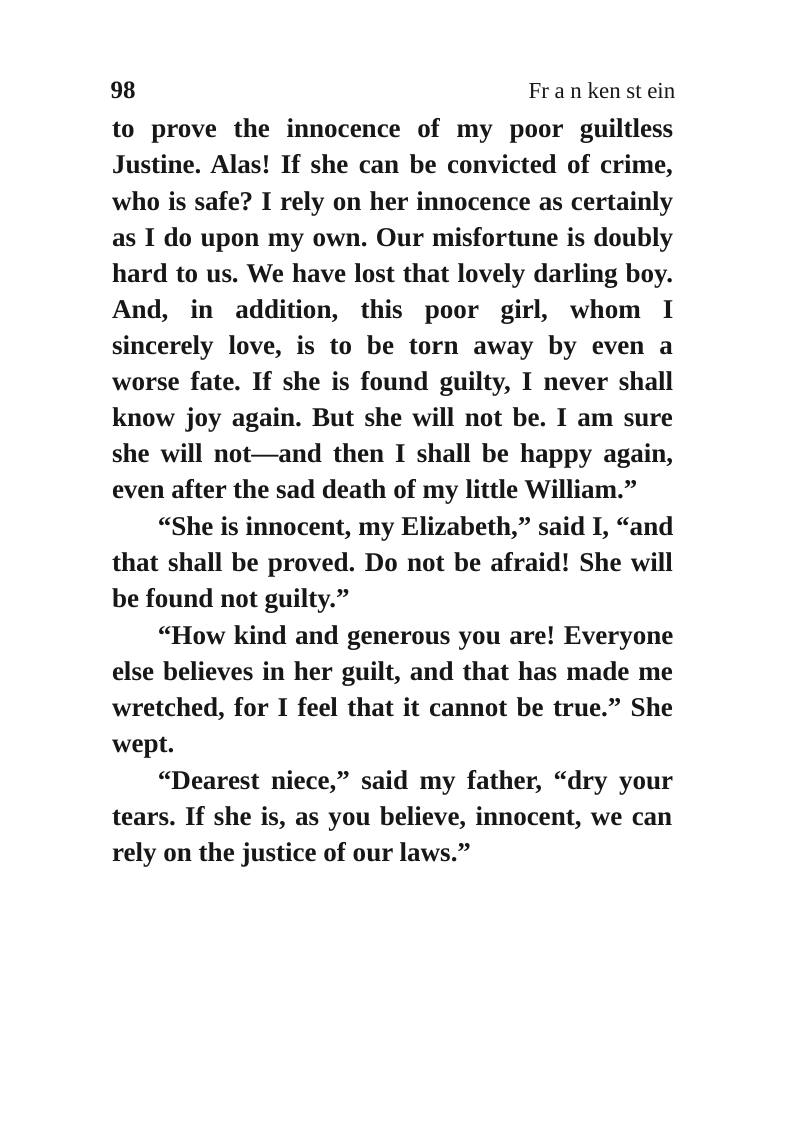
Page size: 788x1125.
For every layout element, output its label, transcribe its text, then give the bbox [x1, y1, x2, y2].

text “She is innocent, my Elizabeth,” said I, “and that shall be proved. Do not be afraid! She will be found not guilty.” [112, 510, 674, 613]
text “How kind and generous you are! Everyone else believes in her guilt, and that has made me wretched, for I feel that it cannot be true.” She wept. [112, 619, 674, 758]
text “Dearest niece,” said my father, “dry your tears. If she is, as you believe, innocent, we can rely on the justice of our laws.” [112, 764, 674, 868]
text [112, 112, 674, 504]
